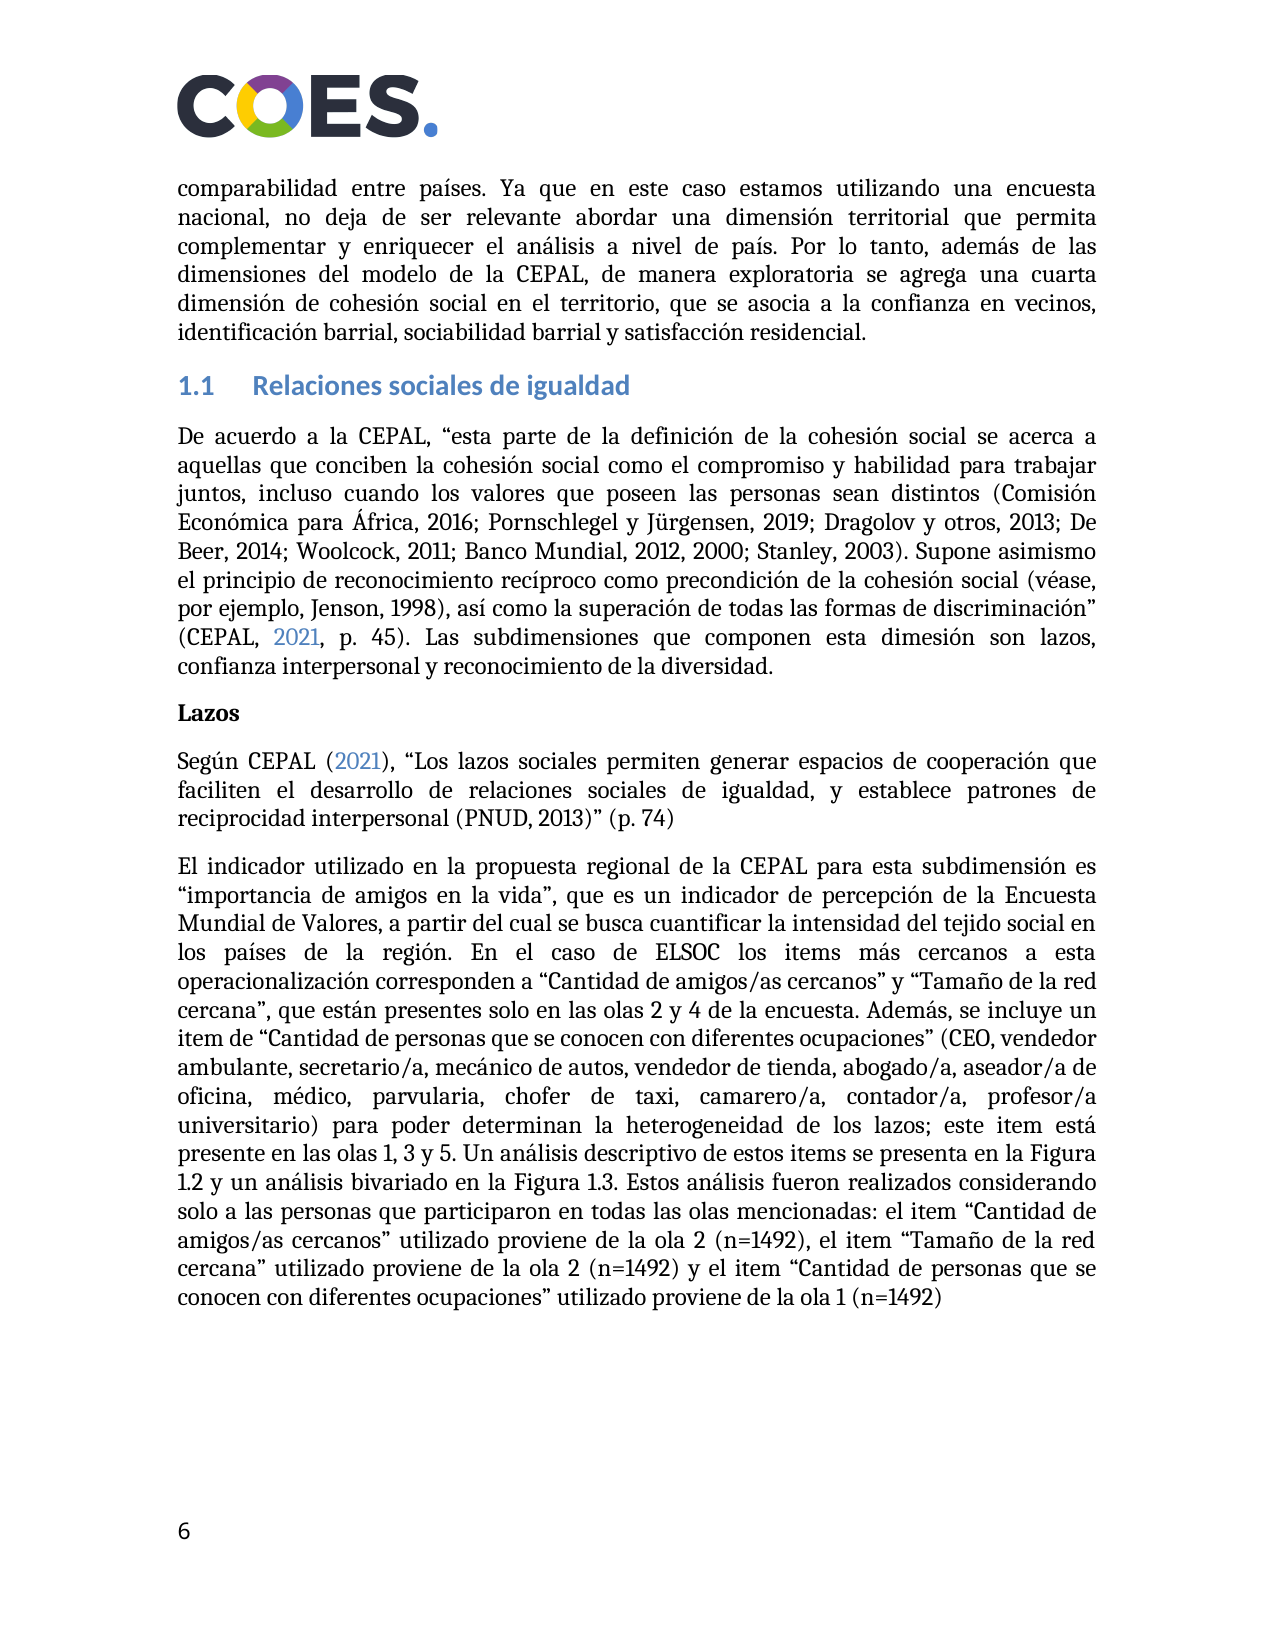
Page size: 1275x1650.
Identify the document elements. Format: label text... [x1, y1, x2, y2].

text Lazos [177, 699, 1098, 728]
text Según CEPAL (2021), “Los lazos sociales permiten generar espacios de cooperación que faciliten el desarrollo de relaciones sociales de igualdad, y establece patrones de reciprocidad interpersonal (PNUD, 2013)” (p. 74) [177, 747, 1098, 833]
text De acuerdo a la CEPAL, “esta parte de la definición de la cohesión social se acerca a aquellas que conciben la cohesión social como el compromiso y habilidad para trabajar juntos, incluso cuando los valores que poseen las personas sean distintos (Comisión Económica para África, 2016; Pornschlegel y Jürgensen, 2019; Dragolov y otros, 2013; De Beer, 2014; Woolcock, 2011; Banco Mundial, 2012, 2000; Stanley, 2003). Supone asimismo el principio de reconocimiento recíproco como precondición de la cohesión social (véase, por ejemplo, Jenson, 1998), así como la superación de todas las formas de discriminación” (CEPAL, 2021, p. 45). Las subdimensiones que componen esta dimesión son lazos, confianza interpersonal y reconocimiento de la diversidad. [177, 422, 1098, 681]
text El indicador utilizado en la propuesta regional de la CEPAL para esta subdimensión es “importancia de amigos en la vida”, que es un indicador de percepción de la Encuesta Mundial de Valores, a partir del cual se busca cuantificar la intensidad del tejido social en los países de la región. En el caso de ELSOC los items más cercanos a esta operacionalización corresponden a “Cantidad de amigos/as cercanos” y “Tamaño de la red cercana”, que están presentes solo en las olas 2 y 4 de la encuesta. Además, se incluye un item de “Cantidad de personas que se conocen con diferentes ocupaciones” (CEO, vendedor ambulante, secretario/a, mecánico de autos, vendedor de tienda, abogado/a, aseador/a de oficina, médico, parvularia, chofer de taxi, camarero/a, contador/a, profesor/a universitario) para poder determinan la heterogeneidad de los lazos; este item está presente en las olas 1, 3 y 5. Un análisis descriptivo de estos items se presenta en la Figura 1.2 y un análisis bivariado en la Figura 1.3. Estos análisis fueron realizados considerando solo a las personas que participaron en todas las olas mencionadas: el item “Cantidad de amigos/as cercanos” utilizado proviene de la ola 2 (n=1492), el item “Tamaño de la red cercana” utilizado proviene de la ola 2 (n=1492) y el item “Cantidad de personas que se conocen con diferentes ocupaciones” utilizado proviene de la ola 1 (n=1492) [177, 852, 1098, 1312]
subtitle 1.1 Relaciones sociales de igualdad [177, 367, 1098, 403]
picture [177, 75, 438, 146]
